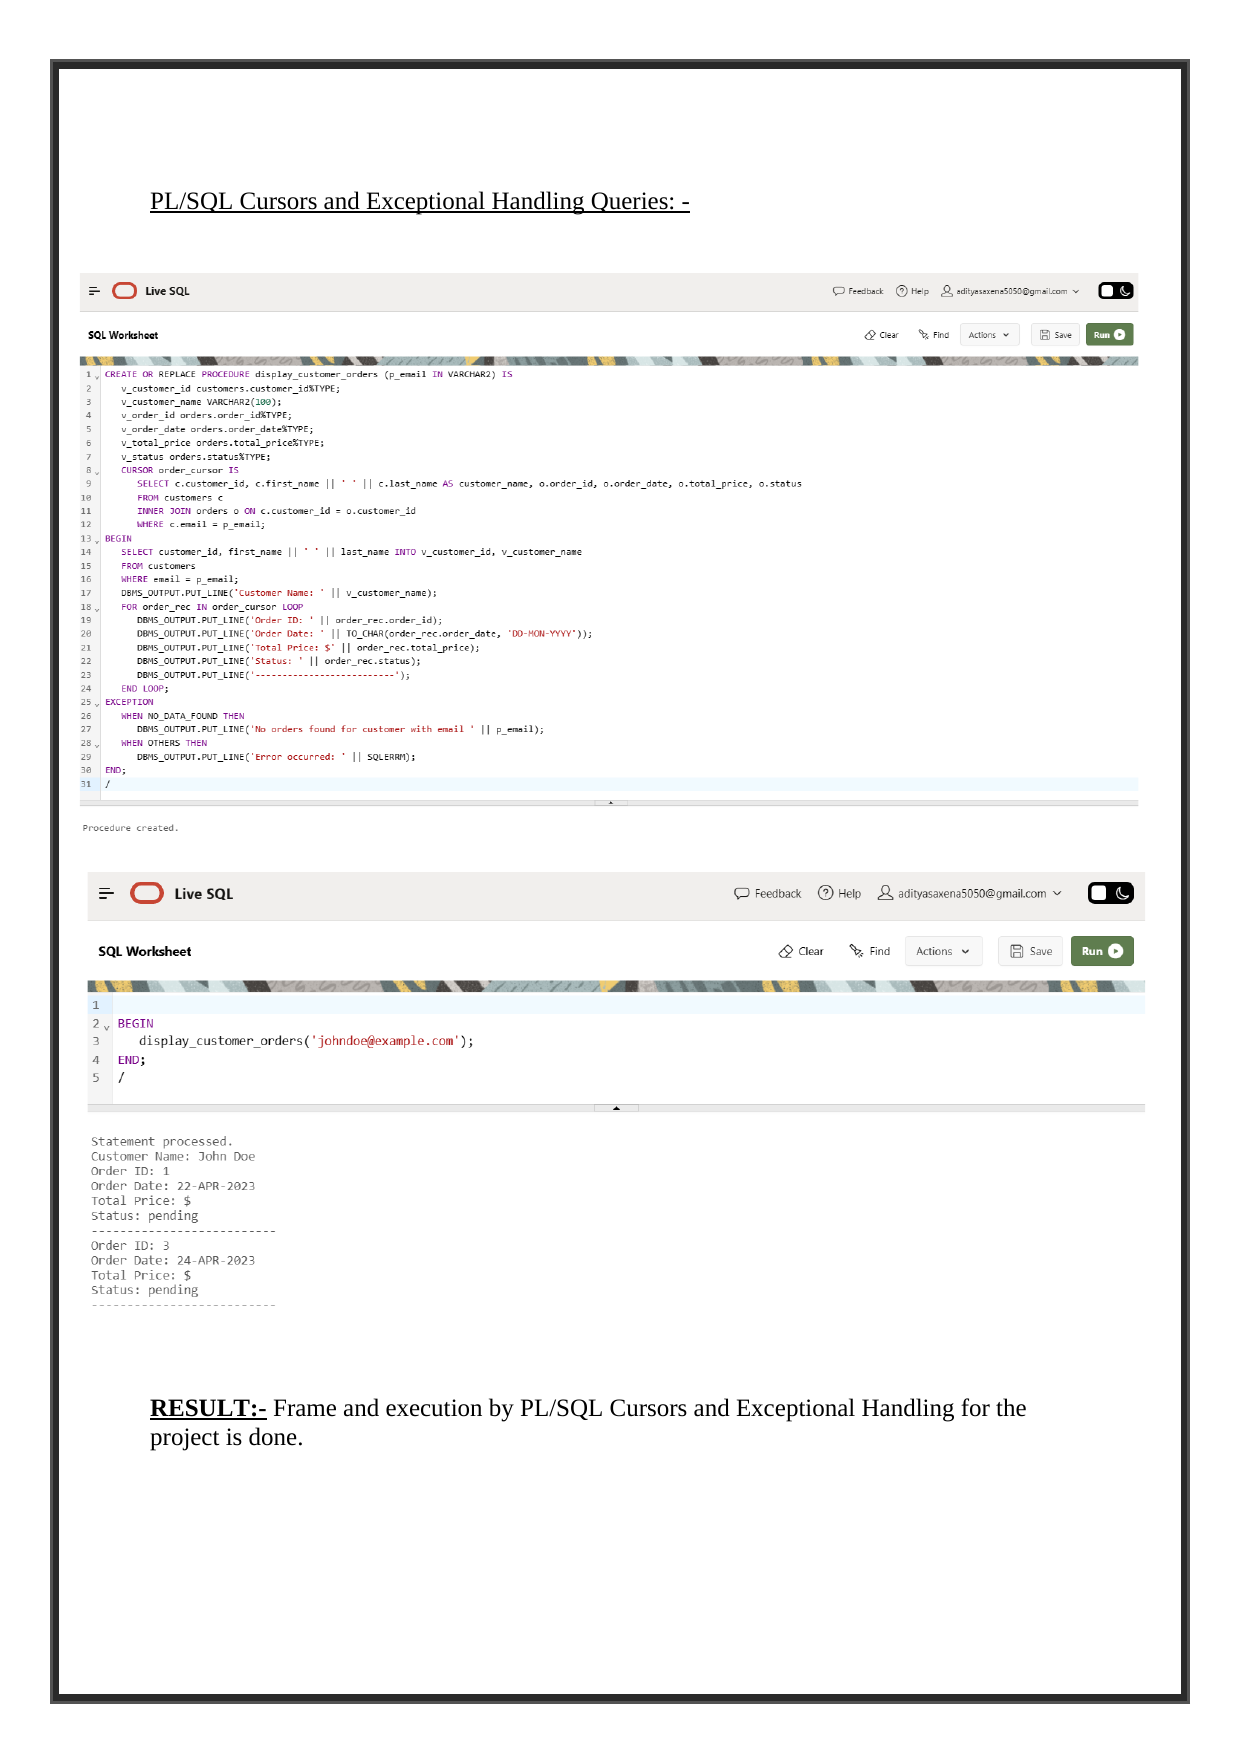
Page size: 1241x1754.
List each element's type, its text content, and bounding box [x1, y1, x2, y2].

text RESULT:- Frame and execution by PL/SQL Cursors and Exceptional Handling for the project is done. [150, 1393, 1090, 1451]
picture [87, 872, 1146, 1334]
picture [79, 273, 1139, 850]
text PL/SQL Cursors and Exceptional Handling Queries: - [150, 186, 1090, 215]
